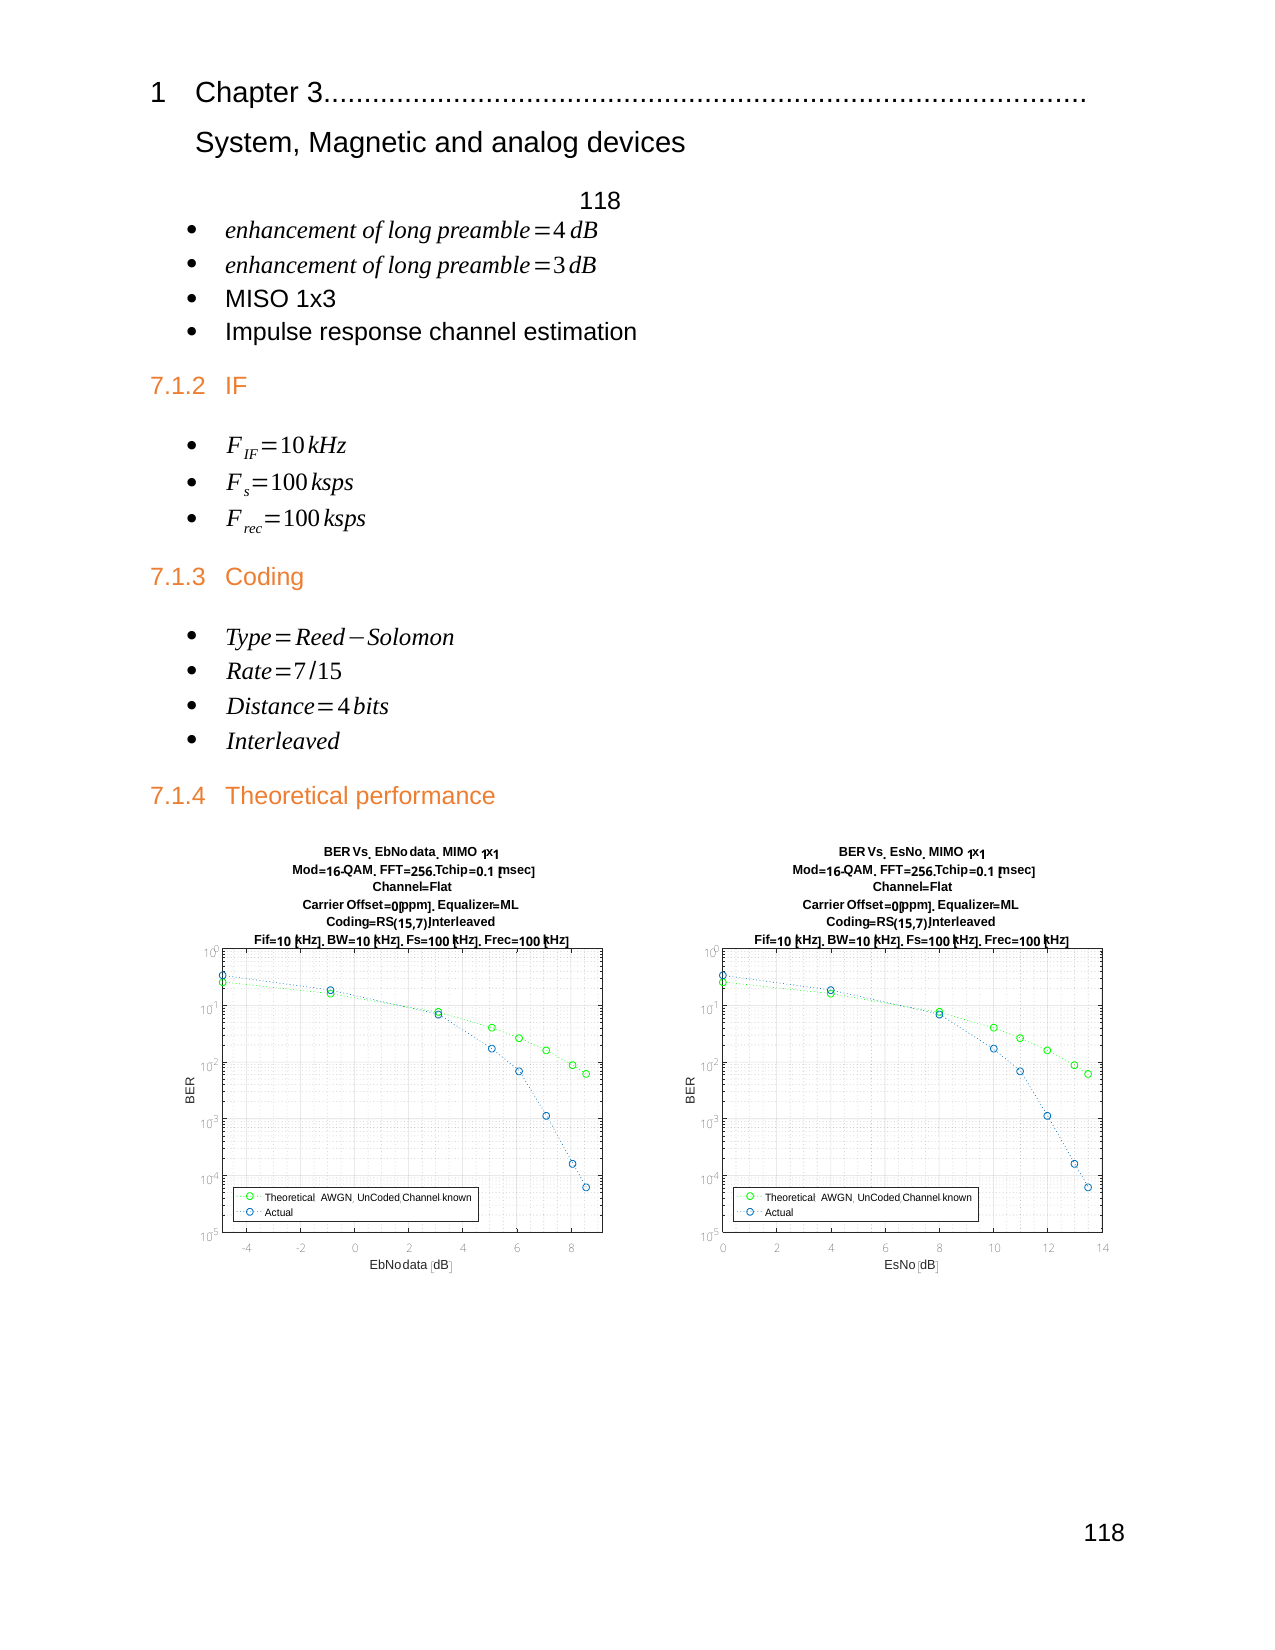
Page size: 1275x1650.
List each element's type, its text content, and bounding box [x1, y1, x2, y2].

list Impulse response channel estimation [187, 317, 1125, 346]
subtitle Theoretical performance [150, 781, 1125, 810]
list MISO 1x3 [187, 284, 1125, 313]
subtitle IF [150, 371, 1125, 400]
subtitle Coding [150, 562, 1125, 590]
